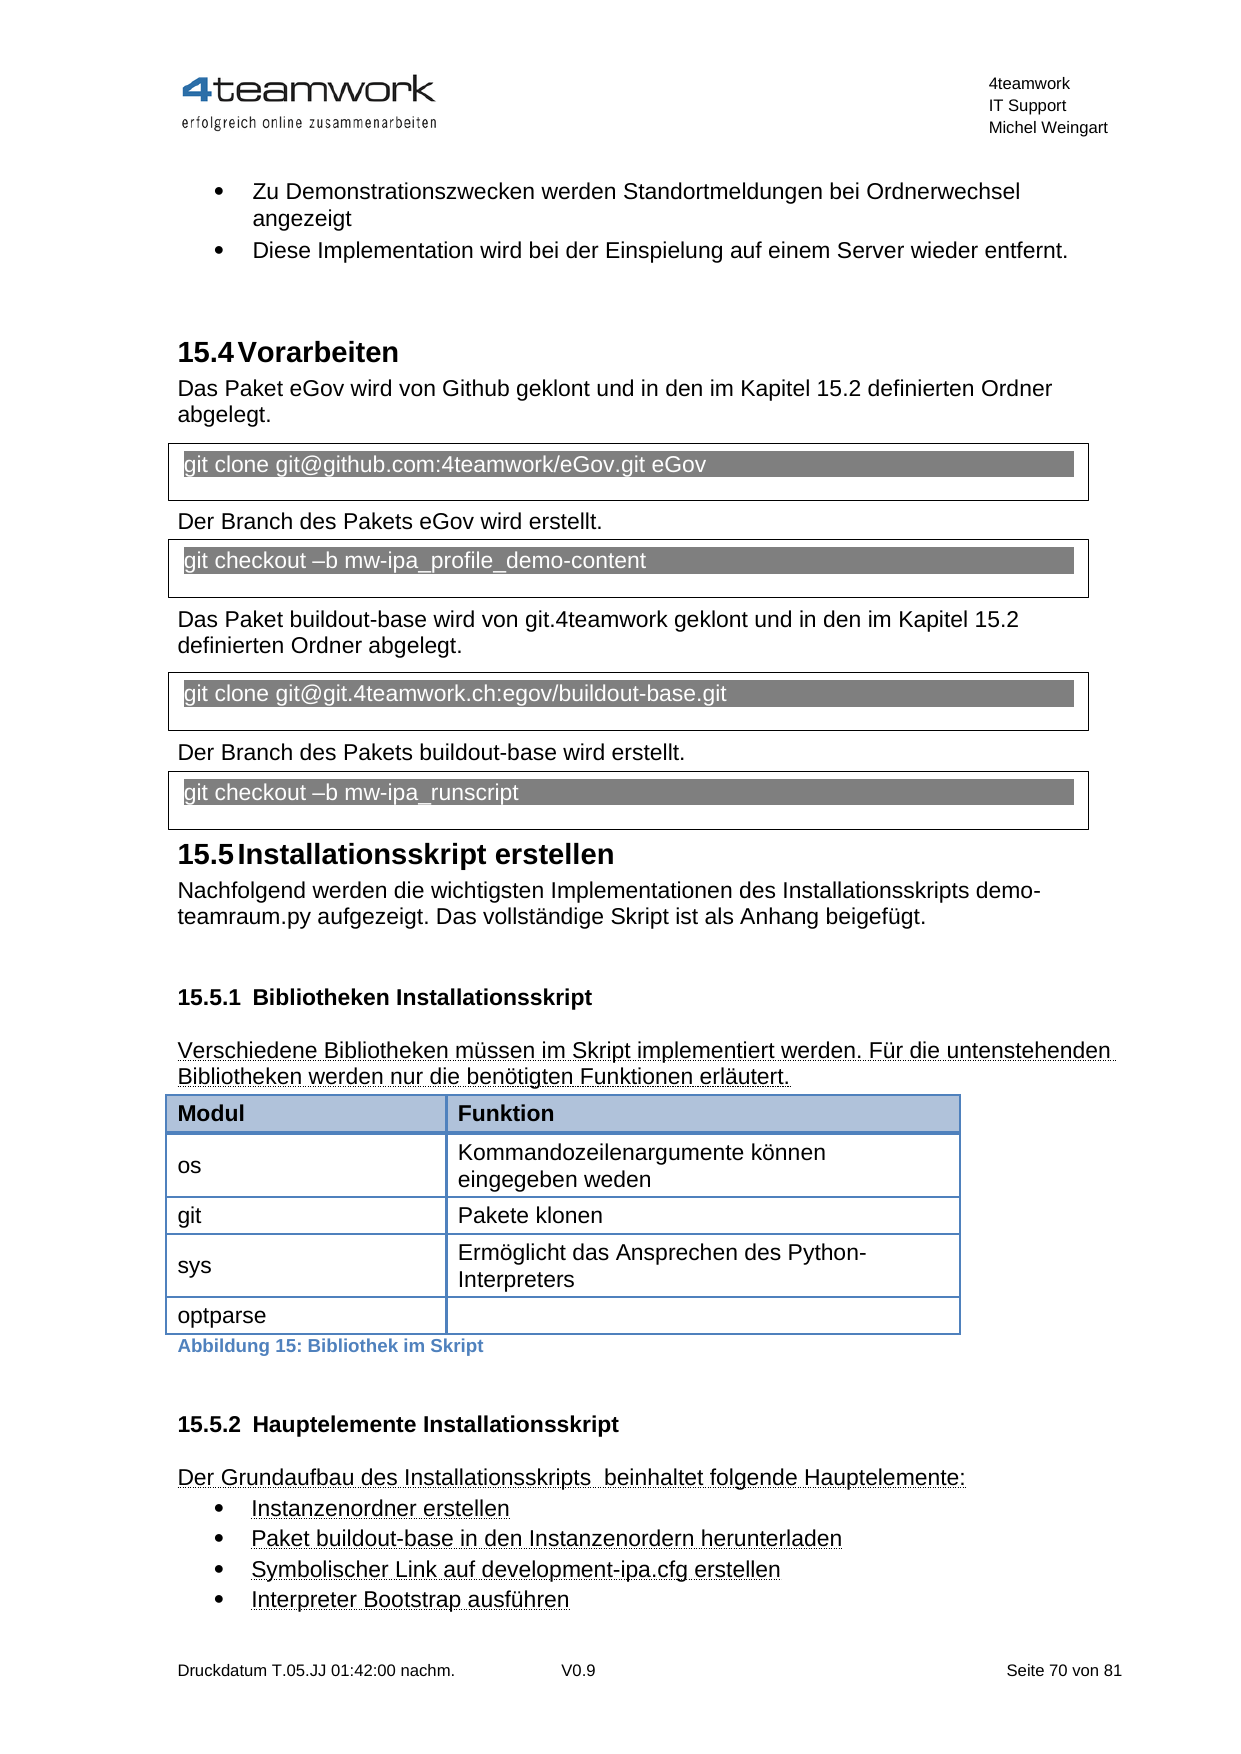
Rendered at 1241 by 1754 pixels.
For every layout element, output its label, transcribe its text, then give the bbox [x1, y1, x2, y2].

list Zu Demonstrationszwecken werden Standortmeldungen bei Ordnerwechsel angezeigt [215, 178, 1122, 231]
text Das Paket eGov wird von Github geklont und in den im Kapitel 15.2 definierten Ordner abgelegt. [177, 375, 1122, 427]
table_cell Ermöglicht das Ansprechen des Python-Interpreters [448, 1235, 959, 1296]
text Abbildung 15: Bibliothek im Skript [177, 1335, 1122, 1357]
subtitle Bibliotheken Installationsskript [177, 983, 1122, 1010]
list Symbolischer Link auf development-ipa.cfg erstellen [215, 1556, 1122, 1582]
table_cell Pakete klonen [448, 1198, 959, 1233]
text Verschiedene Bibliotheken müssen im Skript implementiert werden. Für die untenstehenden Bibliotheken werden nur die benötigten Funktionen erläutert. [177, 1037, 1122, 1089]
subtitle Vorarbeiten [177, 335, 1122, 368]
text Nachfolgend werden die wichtigsten Implementationen des Installationsskripts demo-teamraum.py aufgezeigt. Das vollständige Skript ist als Anhang beigefügt. [177, 877, 1122, 929]
text Der Branch des Pakets buildout-base wird erstellt. [177, 739, 1122, 765]
table_cell Kommandozeilenargumente können eingegeben weden [448, 1135, 959, 1196]
list Diese Implementation wird bei der Einspielung auf einem Server wieder entfernt. [215, 237, 1122, 263]
list Interpreter Bootstrap ausführen [215, 1586, 1122, 1613]
table_cell optparse [167, 1298, 445, 1333]
list Paket buildout-base in den Instanzenordern herunterladen [215, 1525, 1122, 1552]
table_cell sys [167, 1235, 445, 1296]
table_header Modul [167, 1096, 445, 1131]
text Das Paket buildout-base wird von git.4teamwork geklont und in den im Kapitel 15.2 definierten Ordner abgelegt. [177, 606, 1122, 658]
table_cell os [167, 1135, 445, 1196]
subtitle Hauptelemente Installationsskript [177, 1411, 1122, 1437]
text Der Branch des Pakets eGov wird erstellt. [177, 508, 1122, 534]
table_cell [448, 1298, 959, 1333]
text Der Grundaufbau des Installationsskripts beinhaltet folgende Hauptelemente: [177, 1464, 1122, 1491]
table_cell git [167, 1198, 445, 1233]
list Instanzenordner erstellen [215, 1495, 1122, 1521]
subtitle Installationsskript erstellen [177, 837, 1122, 870]
table_header Funktion [448, 1096, 959, 1131]
picture [177, 69, 440, 134]
